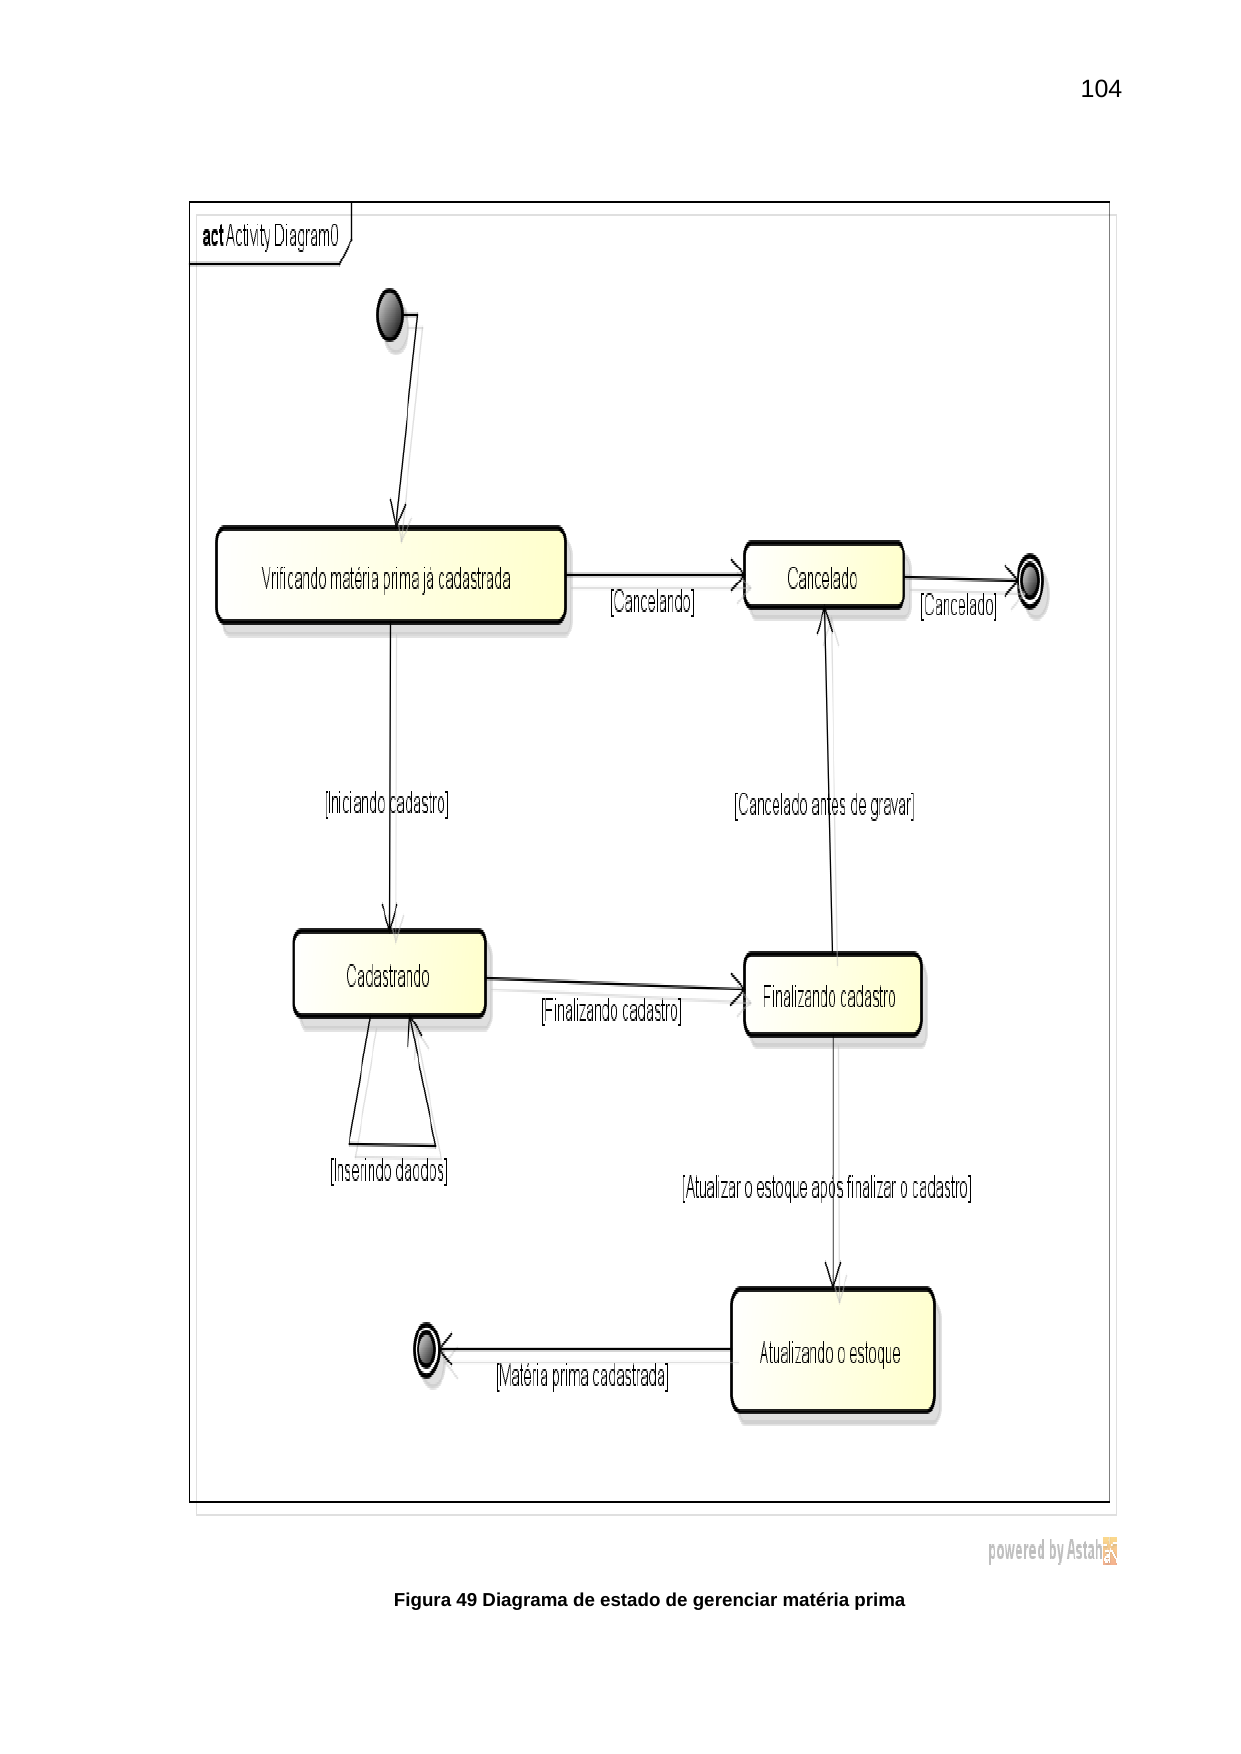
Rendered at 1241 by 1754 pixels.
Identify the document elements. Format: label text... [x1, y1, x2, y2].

picture [177, 177, 1121, 1575]
